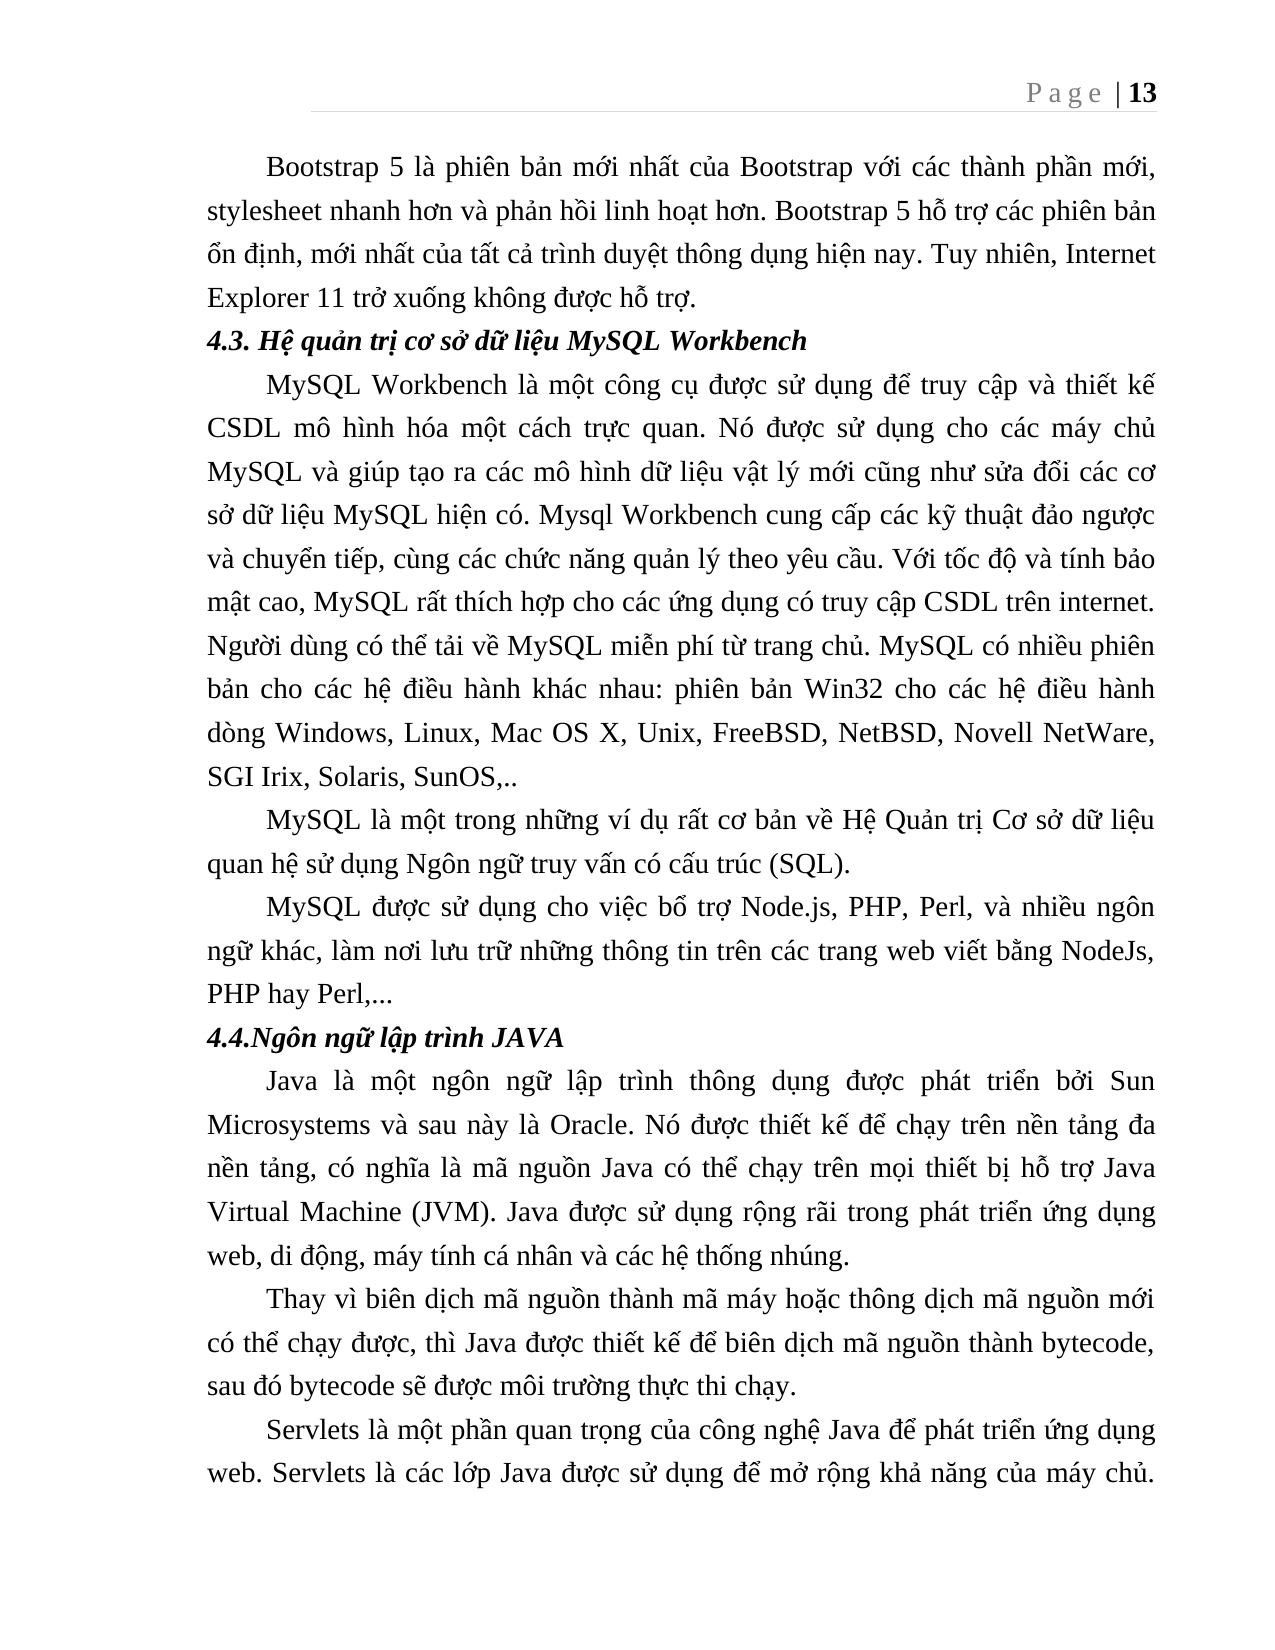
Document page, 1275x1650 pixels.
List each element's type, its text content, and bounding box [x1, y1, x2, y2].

text Bootstrap 5 là phiên bản mới nhất của Bootstrap với các thành phần mới, stylesheet nhanh hơn và phản hồi linh hoạt hơn. Bootstrap 5 hỗ trợ các phiên bản ổn định, mới nhất của tất cả trình duyệt thông dụng hiện nay. Tuy nhiên, Internet Explorer 11 trở xuống không được hỗ trợ. [207, 149, 1157, 313]
subtitle 4.3. Hệ quản trị cơ sở dữ liệu MySQL Workbench [207, 323, 1157, 357]
text MySQL là một trong những ví dụ rất cơ bản về Hệ Quản trị Cơ sở dữ liệu quan hệ sử dụng Ngôn ngữ truy vấn có cấu trúc (SQL). [207, 802, 1157, 879]
text Java là một ngôn ngữ lập trình thông dụng được phát triển bởi Sun Microsystems và sau này là Oracle. Nó được thiết kế để chạy trên nền tảng đa nền tảng, có nghĩa là mã nguồn Java có thể chạy trên mọi thiết bị hỗ trợ Java Virtual Machine (JVM). Java được sử dụng rộng rãi trong phát triển ứng dụng web, di động, máy tính cá nhân và các hệ thống nhúng. [207, 1063, 1157, 1271]
subtitle 4.4.Ngôn ngữ lập trình JAVA [207, 1020, 1157, 1053]
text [207, 1412, 1157, 1489]
text Thay vì biên dịch mã nguồn thành mã máy hoặc thông dịch mã nguồn mới có thể chạy được, thì Java được thiết kế để biên dịch mã nguồn thành bytecode, sau đó bytecode sẽ được môi trường thực thi chạy. [207, 1281, 1157, 1402]
text MySQL được sử dụng cho việc bổ trợ Node.js, PHP, Perl, và nhiều ngôn ngữ khác, làm nơi lưu trữ những thông tin trên các trang web viết bằng NodeJs, PHP hay Perl,... [207, 889, 1157, 1010]
text MySQL Workbench là một công cụ được sử dụng để truy cập và thiết kế CSDL mô hình hóa một cách trực quan. Nó được sử dụng cho các máy chủ MySQL và giúp tạo ra các mô hình dữ liệu vật lý mới cũng như sửa đổi các cơ sở dữ liệu MySQL hiện có. Mysql Workbench cung cấp các kỹ thuật đảo ngược và chuyển tiếp, cùng các chức năng quản lý theo yêu cầu. Với tốc độ và tính bảo mật cao, MySQL rất thích hợp cho các ứng dụng có truy cập CSDL trên internet. Người dùng có thể tải về MySQL miễn phí từ trang chủ. MySQL có nhiều phiên bản cho các hệ điều hành khác nhau: phiên bản Win32 cho các hệ điều hành dòng Windows, Linux, Mac OS X, Unix, FreeBSD, NetBSD, Novell NetWare, SGI Irix, Solaris, SunOS,.. [207, 367, 1157, 792]
